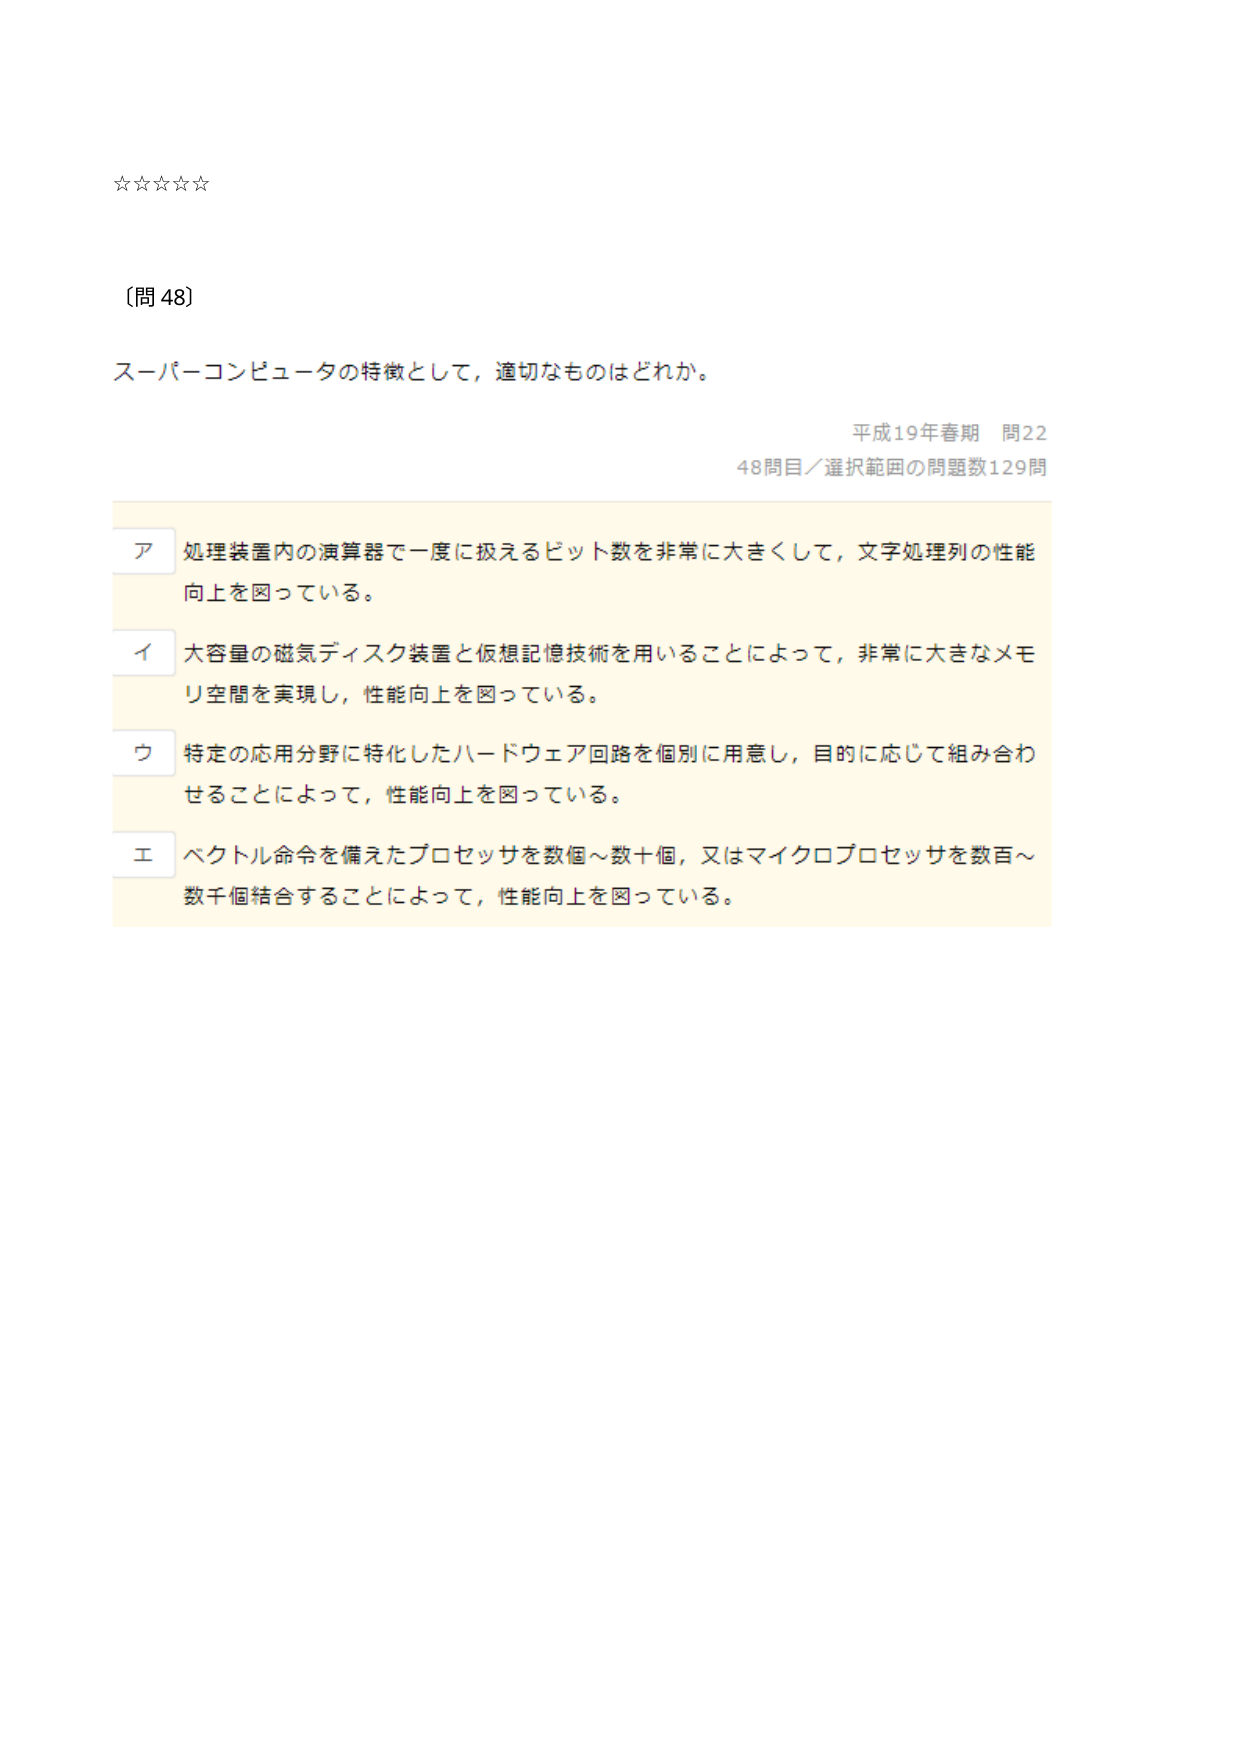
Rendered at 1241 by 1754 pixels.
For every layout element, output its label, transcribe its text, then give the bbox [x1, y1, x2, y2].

picture [112, 352, 1052, 927]
text 〔問48〕 [112, 277, 1128, 314]
text ☆☆☆☆☆ [112, 164, 1128, 202]
